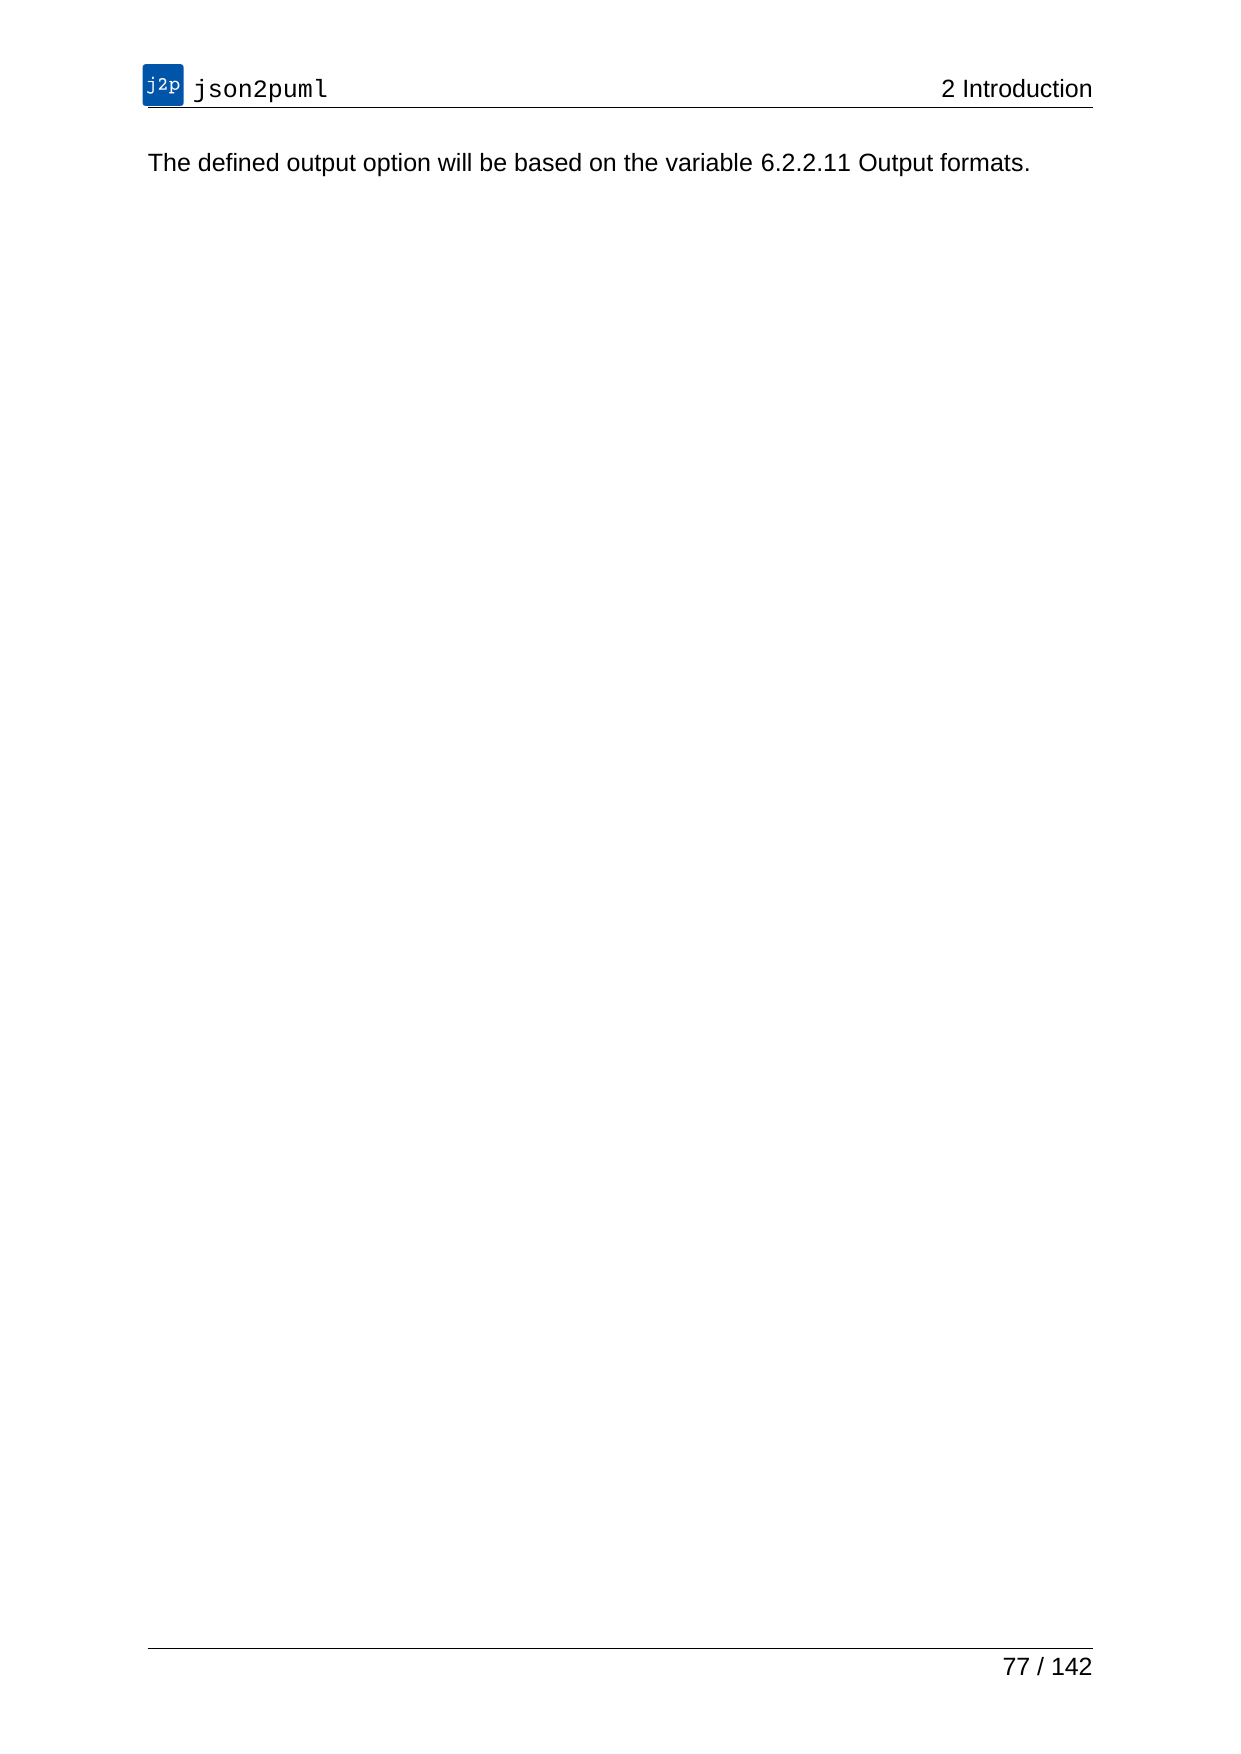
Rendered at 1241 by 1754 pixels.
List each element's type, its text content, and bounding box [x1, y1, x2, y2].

picture [142, 64, 184, 106]
text The defined output option will be based on the variable 6.2.2.11 Output formats. [148, 148, 1093, 176]
